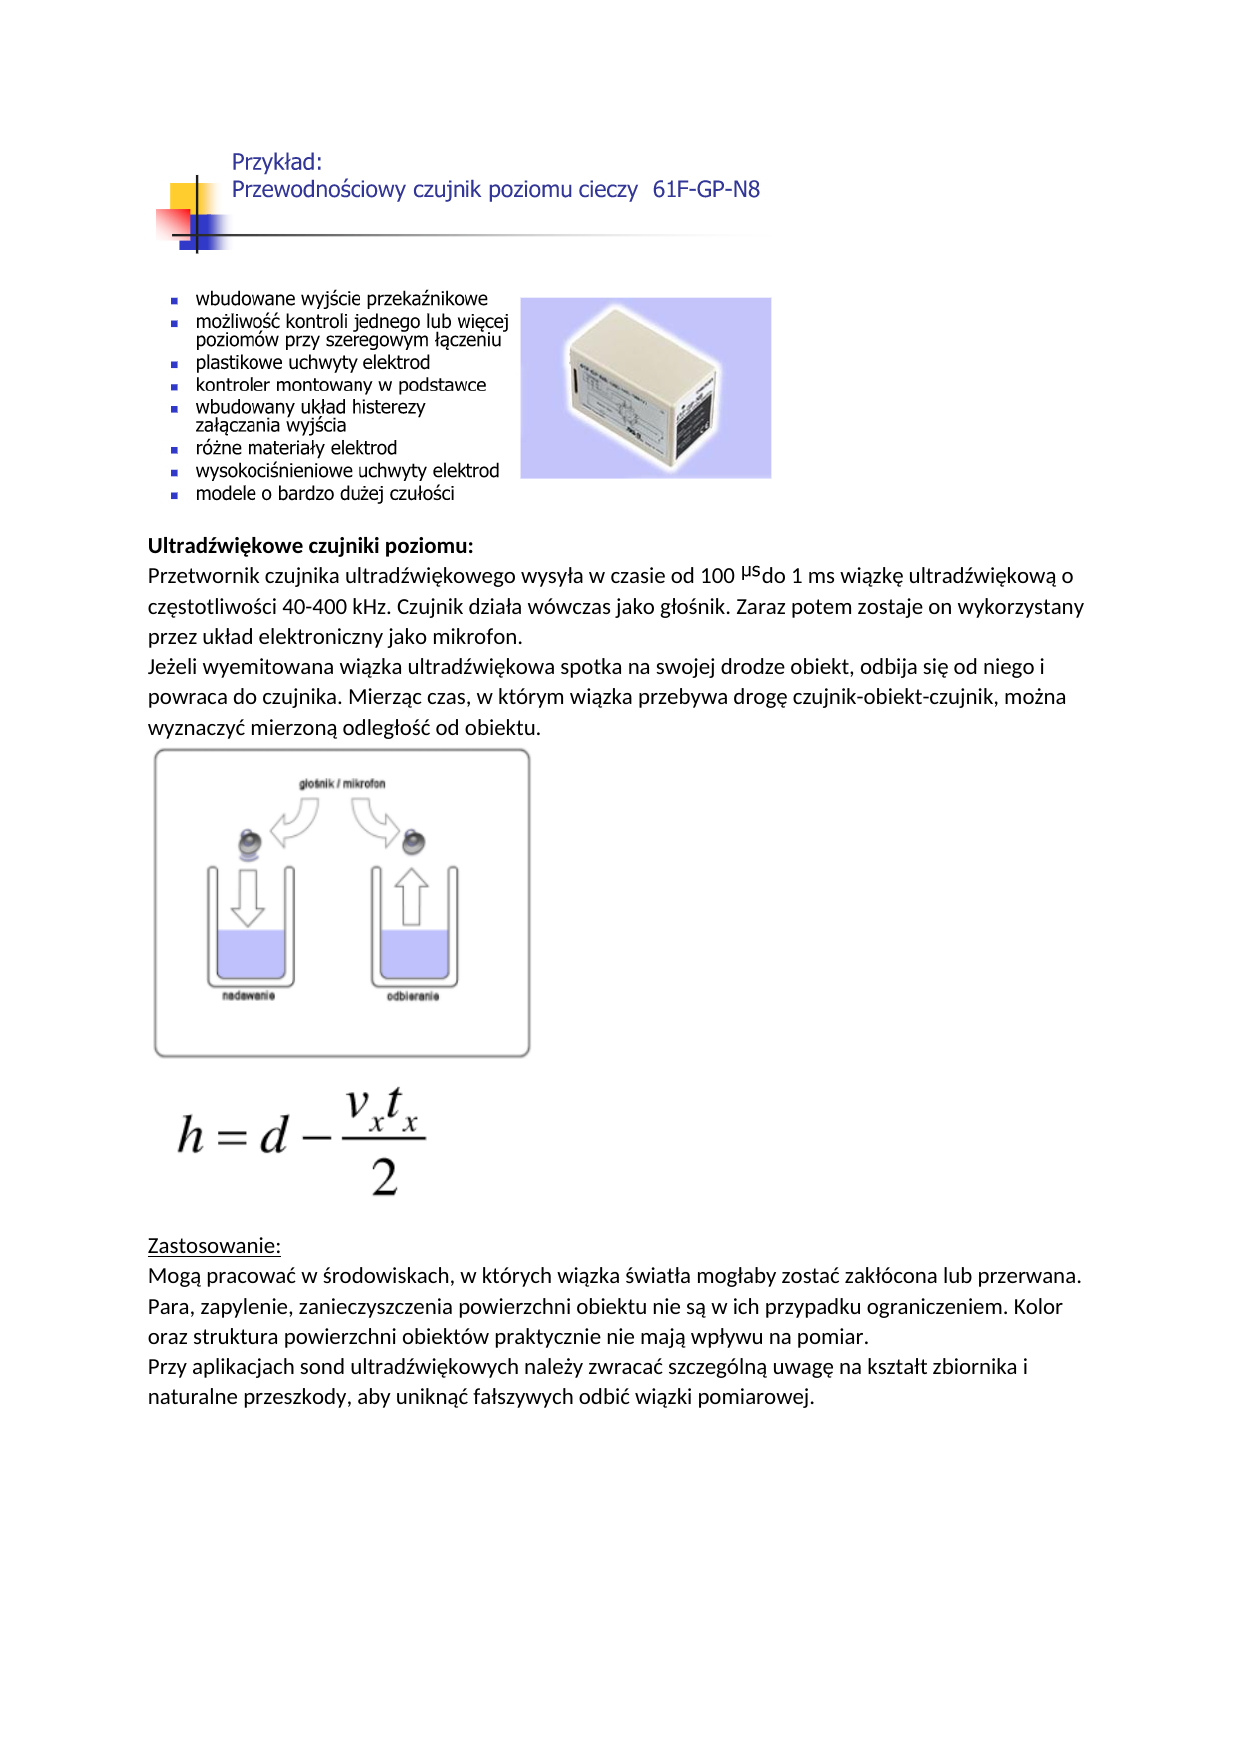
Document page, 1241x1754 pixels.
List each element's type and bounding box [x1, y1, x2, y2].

picture [147, 147, 784, 513]
picture [740, 562, 762, 584]
text [148, 531, 1093, 1410]
picture [147, 742, 540, 1230]
